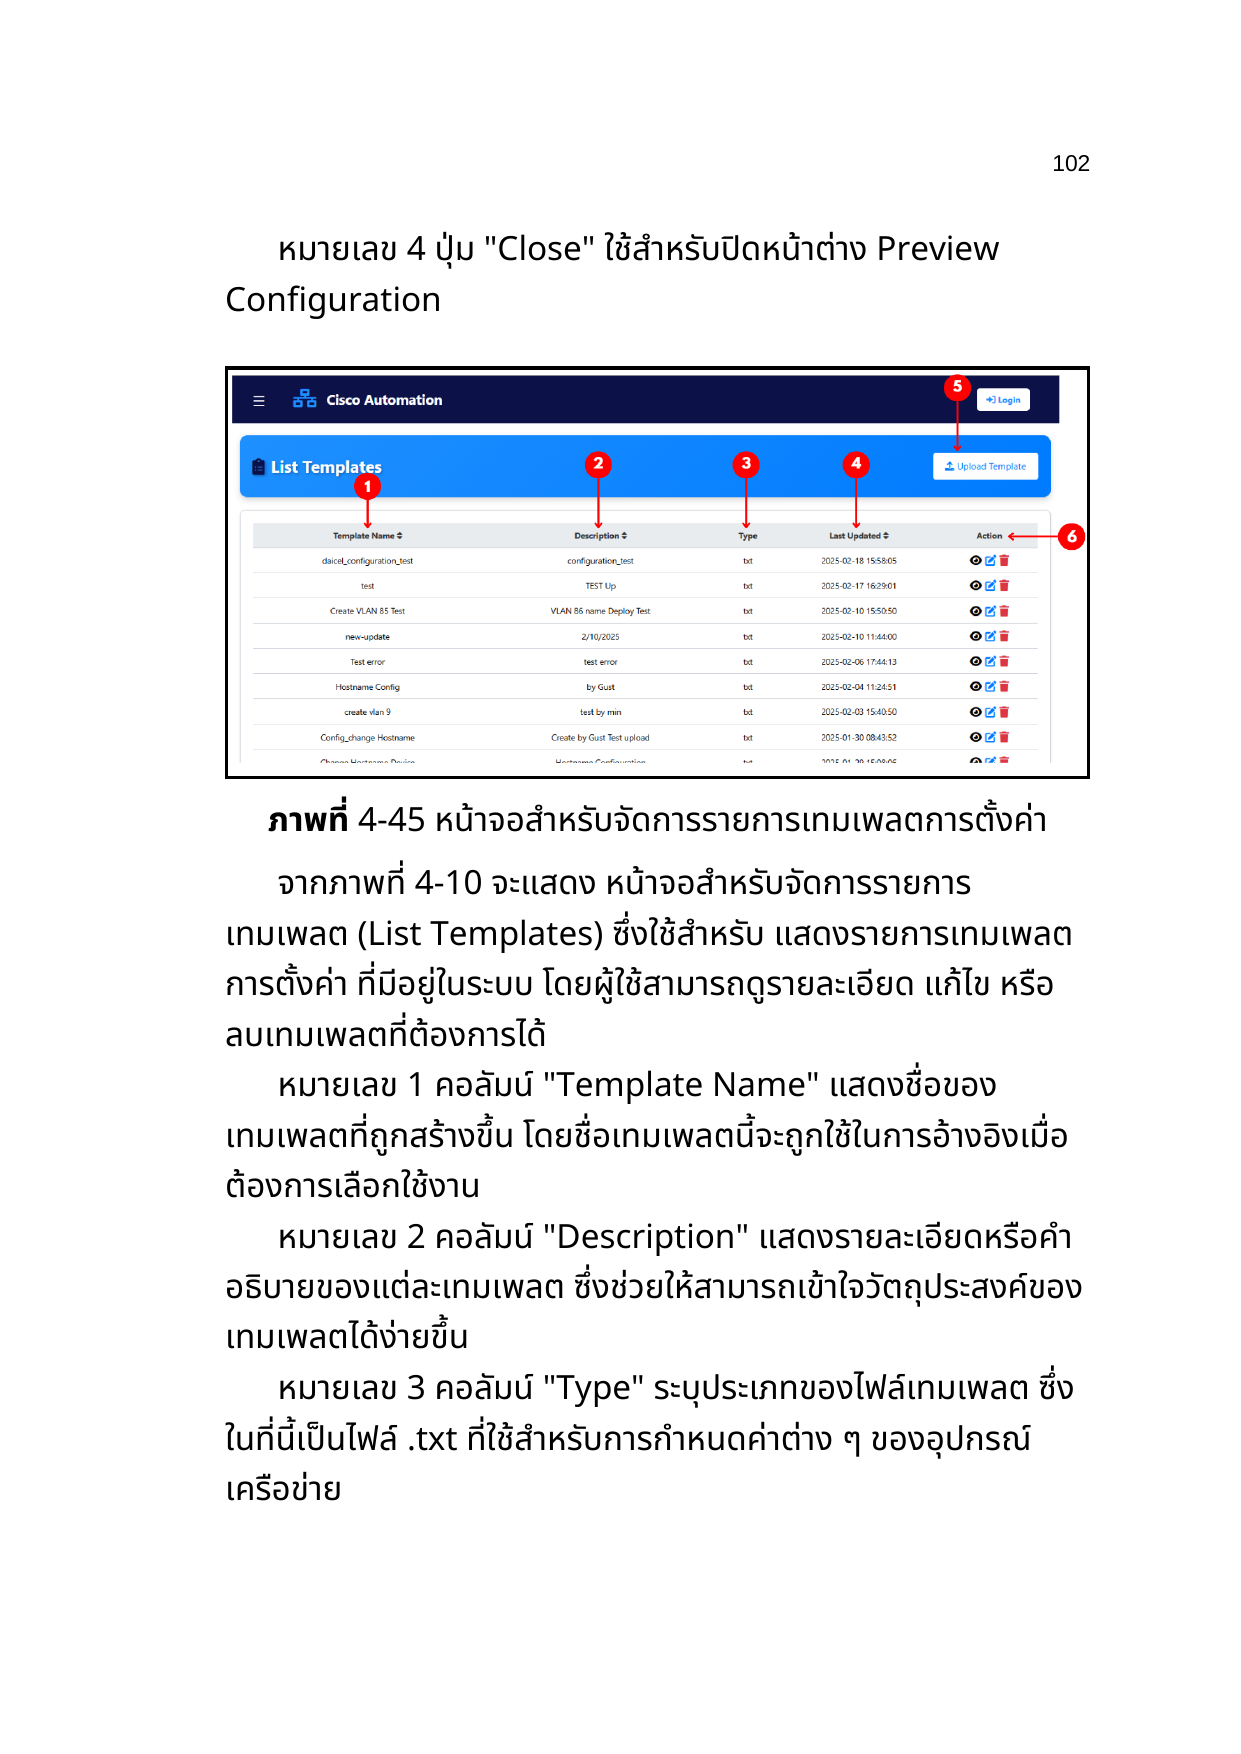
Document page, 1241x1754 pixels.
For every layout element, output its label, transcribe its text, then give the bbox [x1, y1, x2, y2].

picture [228, 370, 1087, 776]
text หมายเลข 4 ปุ่ม "Close" ใช้สำหรับปิดหน้าต่าง Preview Configuration [225, 225, 1090, 321]
text จากภาพที่ 4-10 จะแสดง หน้าจอสำหรับจัดการรายการเทมเพลต (List Templates) ซึ่งใช้สำหรับ แสดงรายการเทมเพลตการตั้งค่า ที่มีอยู่ในระบบ โดยผู้ใช้สามารถดูรายละเอียด แก้ไข หรือ ลบเทมเพลตที่ต้องการได้ [225, 859, 1090, 1061]
text หมายเลข 3 คอลัมน์ "Type" ระบุประเภทของไฟล์เทมเพลต ซึ่งในที่นี้เป็นไฟล์ .txt ที่ใช้สำหรับการกำหนดค่าต่าง ๆ ของอุปกรณ์เครือข่าย [225, 1364, 1090, 1516]
text ภาพที่ 4-10 หน้าจอสำหรับจัดการรายการเทมเพลตการตั้งค่า [225, 796, 1090, 846]
text หมายเลข 2 คอลัมน์ "Description" แสดงรายละเอียดหรือคำอธิบายของแต่ละเทมเพลต ซึ่งช่วยให้สามารถเข้าใจวัตถุประสงค์ของเทมเพลตได้ง่ายขึ้น [225, 1212, 1090, 1364]
text หมายเลข 1 คอลัมน์ "Template Name" แสดงชื่อของเทมเพลตที่ถูกสร้างขึ้น โดยชื่อเทมเพลตนี้จะถูกใช้ในการอ้างอิงเมื่อต้องการเลือกใช้งาน [225, 1061, 1090, 1212]
